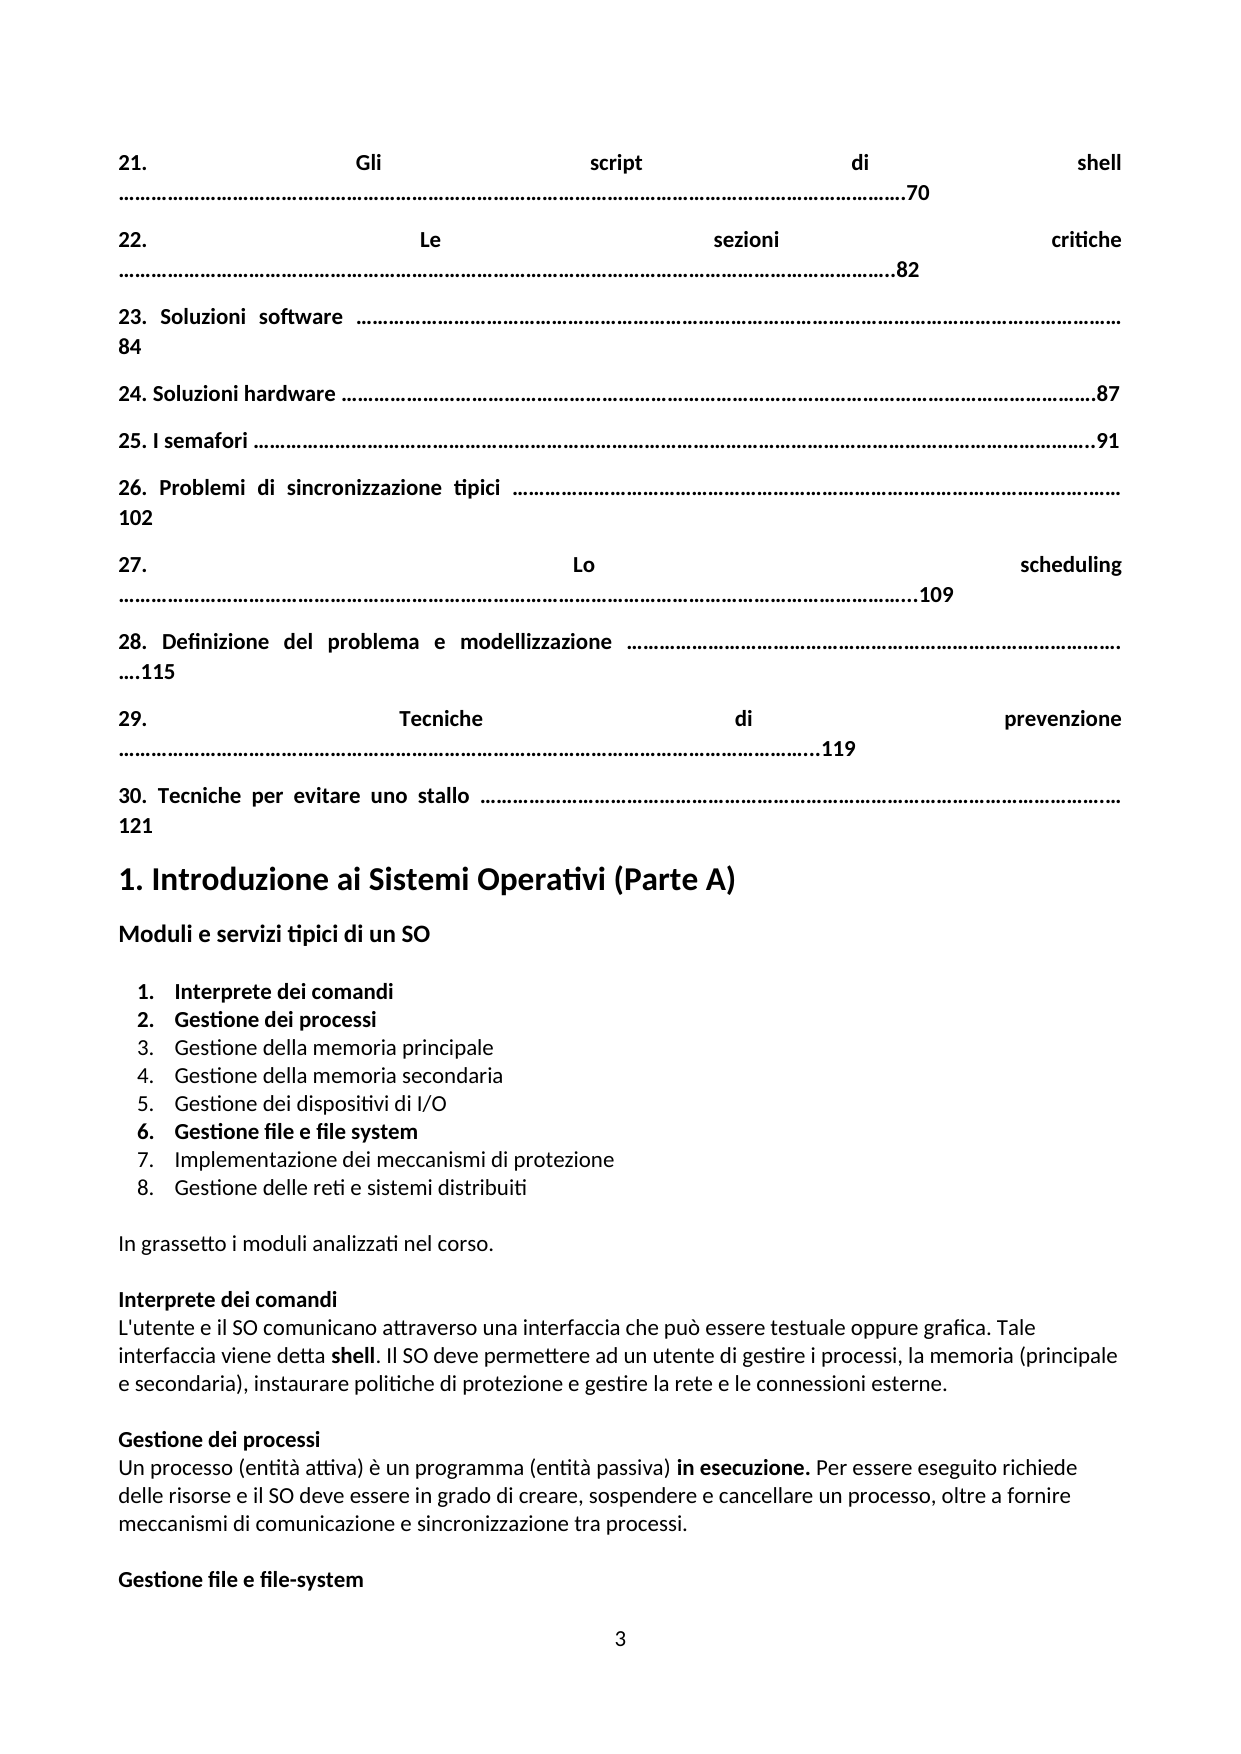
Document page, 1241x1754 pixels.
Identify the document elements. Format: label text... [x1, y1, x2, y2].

text Gestione file e file-system [118, 1566, 1122, 1594]
text Interprete dei comandi [118, 1285, 1122, 1313]
text 23. Soluzioni software ……………………………………………………………………………………………………………………………84 [118, 302, 1122, 360]
list Gestione delle reti e sistemi distribuiti [137, 1173, 1122, 1201]
text 24. Soluzioni hardware ………………………………………………………………………………………………………………………….87 [118, 379, 1122, 407]
text 22. Le sezioni critiche ……………………………………………………………………………………………………………………………..82 [118, 225, 1122, 283]
text 21. Gli script di shell ……………………………………………………………………………………………………………………………….70 [118, 148, 1122, 206]
text 26. Problemi di sincronizzazione tipici …………………………………………………………………………………………….……102 [118, 473, 1122, 531]
text 29. Tecniche di prevenzione ………………………………………………………………………………………………………………...119 [118, 704, 1122, 762]
list Interprete dei comandi [137, 977, 1122, 1005]
text 25. I semafori ………………………………………………………………………………………………………………………………………..91 [118, 426, 1122, 454]
text 30. Tecniche per evitare uno stallo …………………………………………………………………………………………………….…121 [118, 781, 1122, 839]
list Gestione dei dispositivi di I/O [137, 1089, 1122, 1117]
text 27. Lo scheduling ………………………………………………………………………………………………………………………………...109 [118, 550, 1122, 608]
text 1. Introduzione ai Sistemi Operativi (Parte A) [118, 858, 1122, 899]
list Gestione dei processi [137, 1005, 1122, 1033]
text Moduli e servizi tipici di un SO [118, 919, 1122, 949]
list Gestione della memoria principale [137, 1033, 1122, 1061]
list Implementazione dei meccanismi di protezione [137, 1145, 1122, 1173]
list Gestione della memoria secondaria [137, 1061, 1122, 1089]
text In grassetto i moduli analizzati nel corso. [118, 1229, 1122, 1257]
text Gestione dei processi [118, 1426, 1122, 1453]
list Gestione file e file system [137, 1117, 1122, 1145]
text L'utente e il SO comunicano attraverso una interfaccia che può essere testuale oppure grafica. Tale interfaccia viene detta shell. Il SO deve permettere ad un utente di gestire i processi, la memoria (principale e secondaria), instaurare politiche di protezione e gestire la rete e le connessioni esterne. [118, 1313, 1122, 1397]
text 28. Definizione del problema e modellizzazione ……………………………………………………………………………….….115 [118, 627, 1122, 685]
text Un processo (entità attiva) è un programma (entità passiva) in esecuzione. Per essere eseguito richiede delle risorse e il SO deve essere in grado di creare, sospendere e cancellare un processo, oltre a fornire meccanismi di comunicazione e sincronizzazione tra processi. [118, 1453, 1122, 1538]
